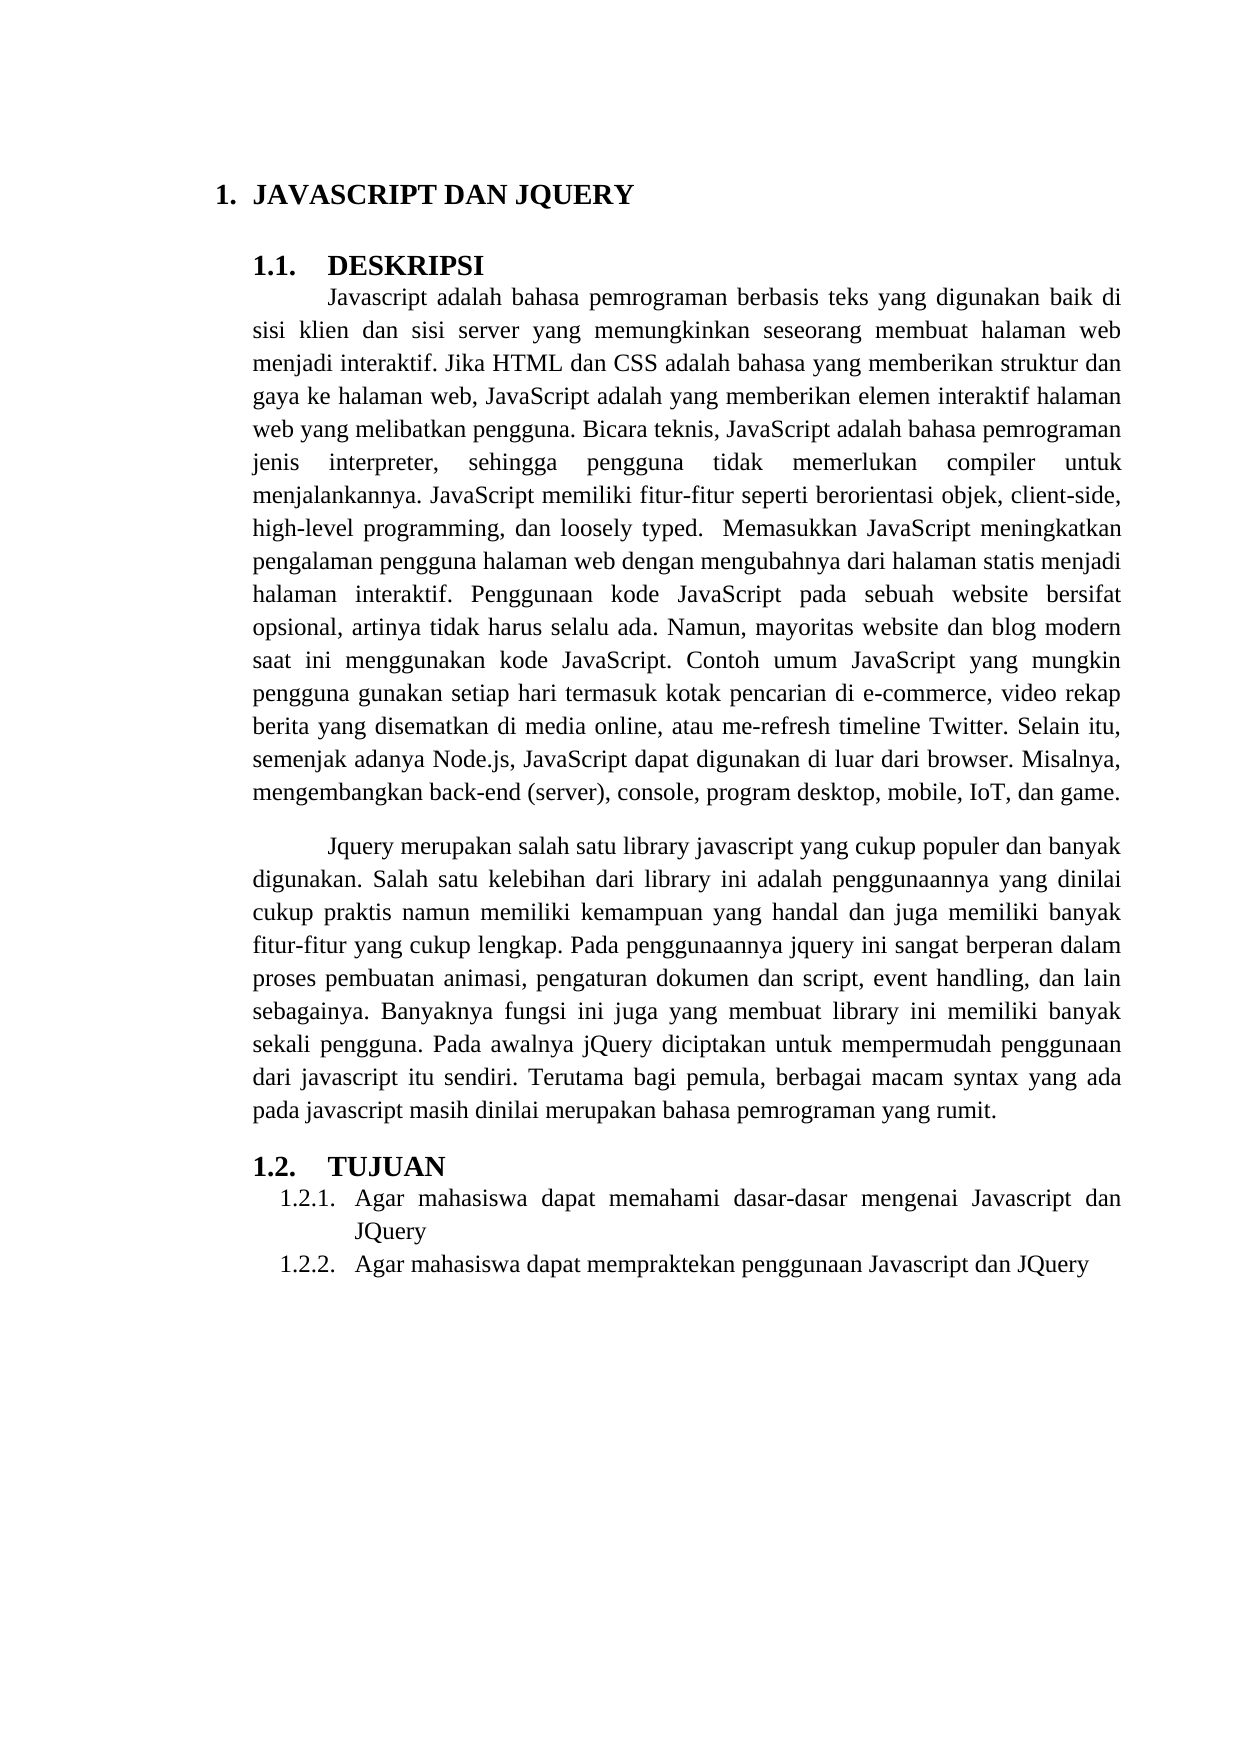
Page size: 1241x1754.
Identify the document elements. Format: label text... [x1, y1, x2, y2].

text Javascript adalah bahasa pemrograman berbasis teks yang digunakan baik di sisi klien dan sisi server yang memungkinkan seseorang membuat halaman web menjadi interaktif. Jika HTML dan CSS adalah bahasa yang memberikan struktur dan gaya ke halaman web, JavaScript adalah yang memberikan elemen interaktif halaman web yang melibatkan pengguna. Bicara teknis, JavaScript adalah bahasa pemrograman jenis interpreter, sehingga pengguna tidak memerlukan compiler untuk menjalankannya. JavaScript memiliki fitur-fitur seperti berorientasi objek, client-side, high-level programming, dan loosely typed. Memasukkan JavaScript meningkatkan pengalaman pengguna halaman web dengan mengubahnya dari halaman statis menjadi halaman interaktif. Penggunaan kode JavaScript pada sebuah website bersifat opsional, artinya tidak harus selalu ada. Namun, mayoritas website dan blog modern saat ini menggunakan kode JavaScript. Contoh umum JavaScript yang mungkin pengguna gunakan setiap hari termasuk kotak pencarian di e-commerce, video rekap berita yang disematkan di media online, atau me-refresh timeline Twitter. Selain itu, semenjak adanya Node.js, JavaScript dapat digunakan di luar dari browser. Misalnya, mengembangkan back-end (server), console, program desktop, mobile, IoT, dan game. [252, 282, 1122, 806]
subtitle DESKRIPSI [252, 248, 1122, 282]
text Jquery merupakan salah satu library javascript yang cukup populer dan banyak digunakan. Salah satu kelebihan dari library ini adalah penggunaannya yang dinilai cukup praktis namun memiliki kemampuan yang handal dan juga memiliki banyak fitur-fitur yang cukup lengkap. Pada penggunaannya jquery ini sangat berperan dalam proses pembuatan animasi, pengaturan dokumen dan script, event handling, dan lain sebagainya. Banyaknya fungsi ini juga yang membuat library ini memiliki banyak sekali pengguna. Pada awalnya jQuery diciptakan untuk mempermudah penggunaan dari javascript itu sendiri. Terutama bagi pemula, berbagai macam syntax yang ada pada javascript masih dinilai merupakan bahasa pemrograman yang rumit. [252, 831, 1122, 1124]
subtitle JAVASCRIPT DAN JQUERY [215, 177, 1122, 211]
list Agar mahasiswa dapat mempraktekan penggunaan Javascript dan JQuery [279, 1249, 1122, 1277]
subtitle TUJUAN [252, 1149, 1122, 1183]
list Agar mahasiswa dapat memahami dasar-dasar mengenai Javascript dan JQuery [279, 1183, 1122, 1244]
